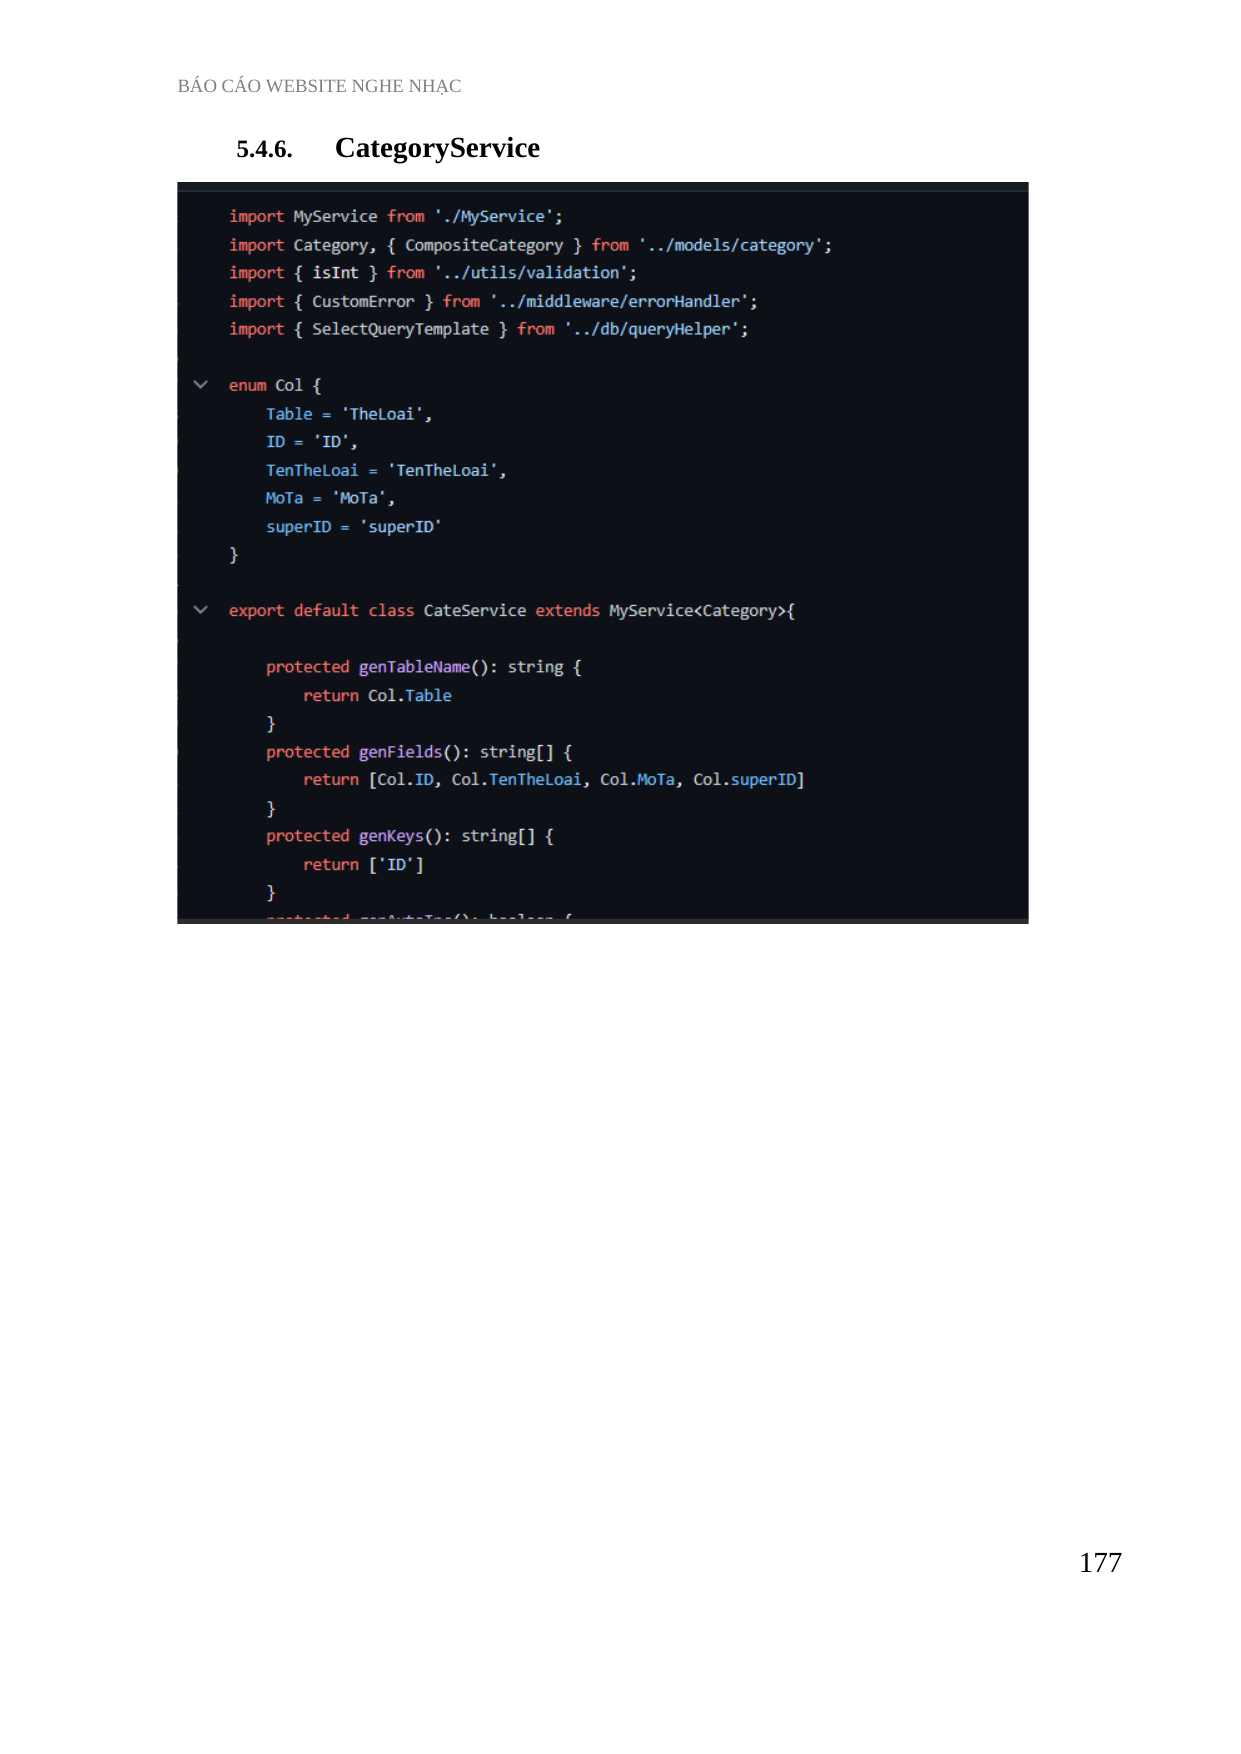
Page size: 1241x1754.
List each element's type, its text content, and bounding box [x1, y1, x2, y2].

subtitle CategoryService [236, 130, 1122, 163]
picture [177, 182, 1029, 924]
